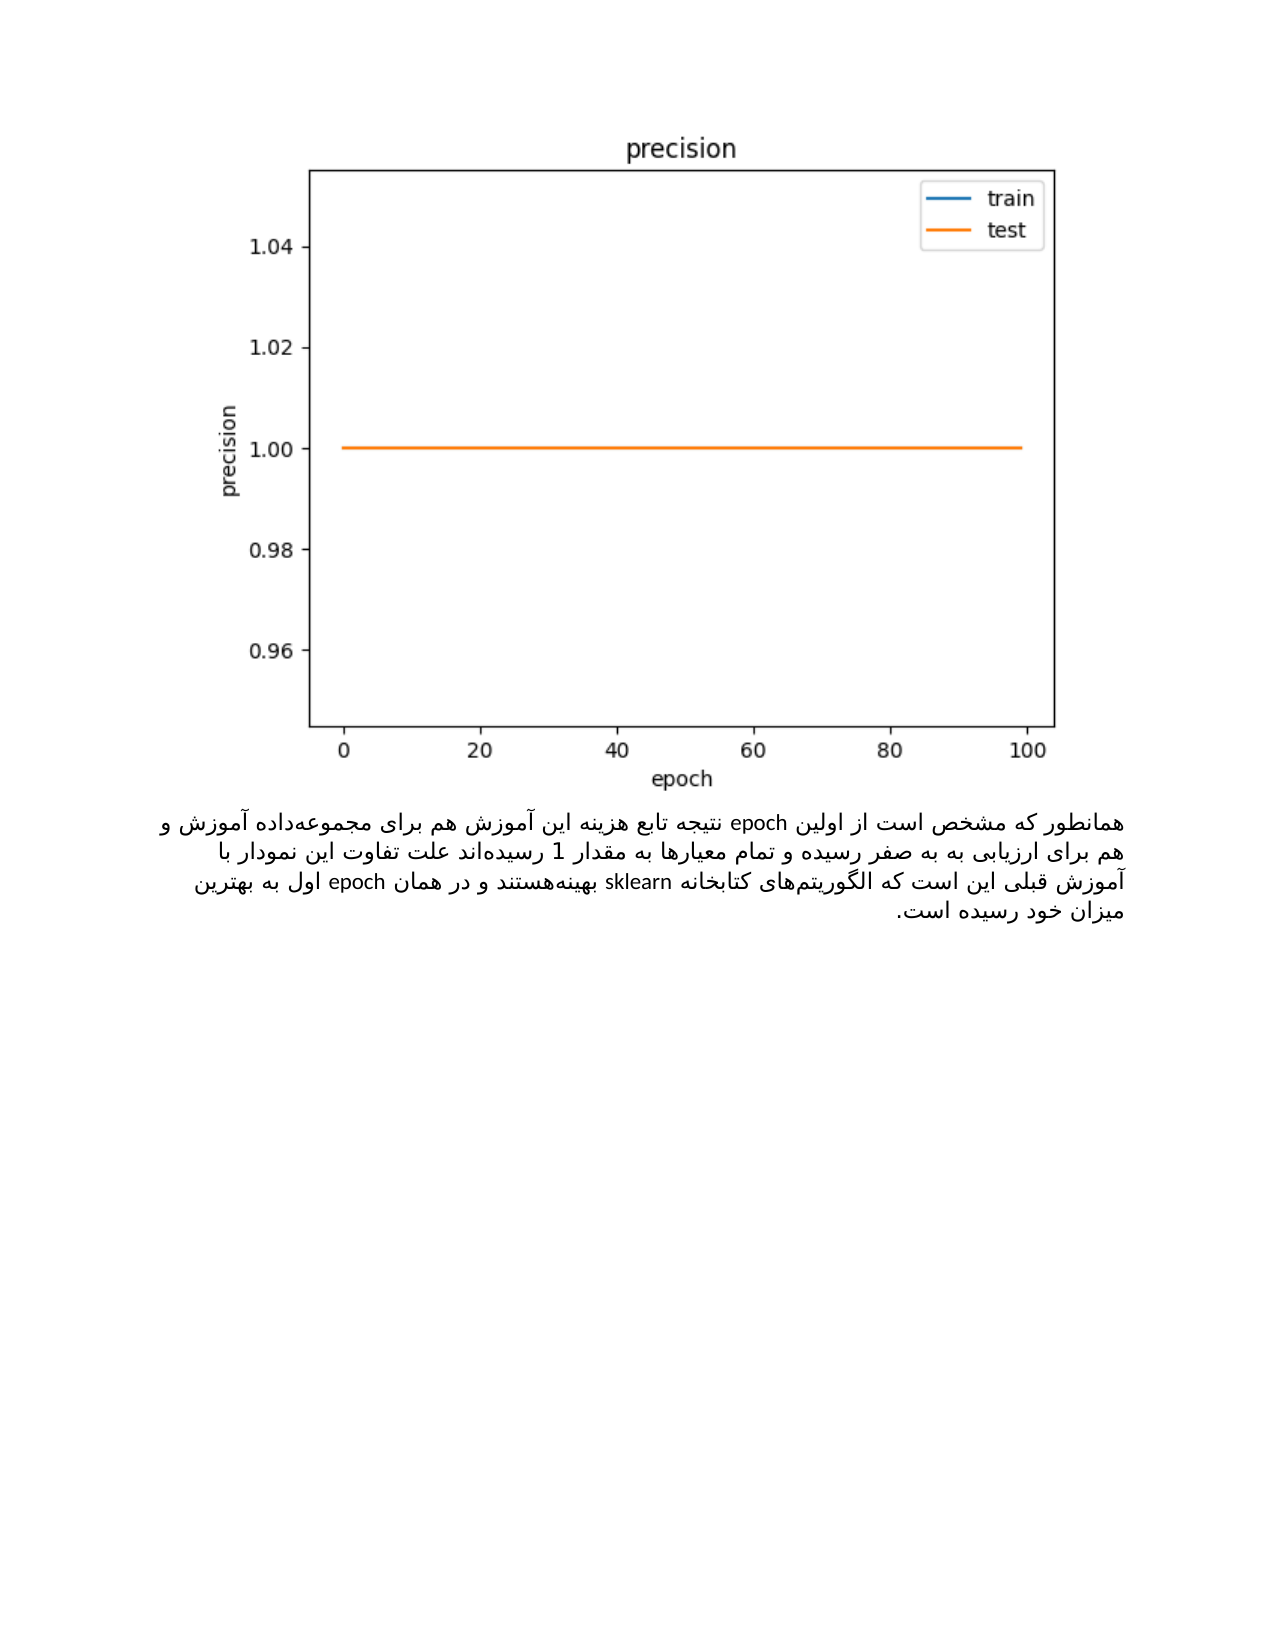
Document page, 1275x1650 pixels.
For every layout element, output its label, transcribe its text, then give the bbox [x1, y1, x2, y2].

picture [204, 123, 1069, 806]
